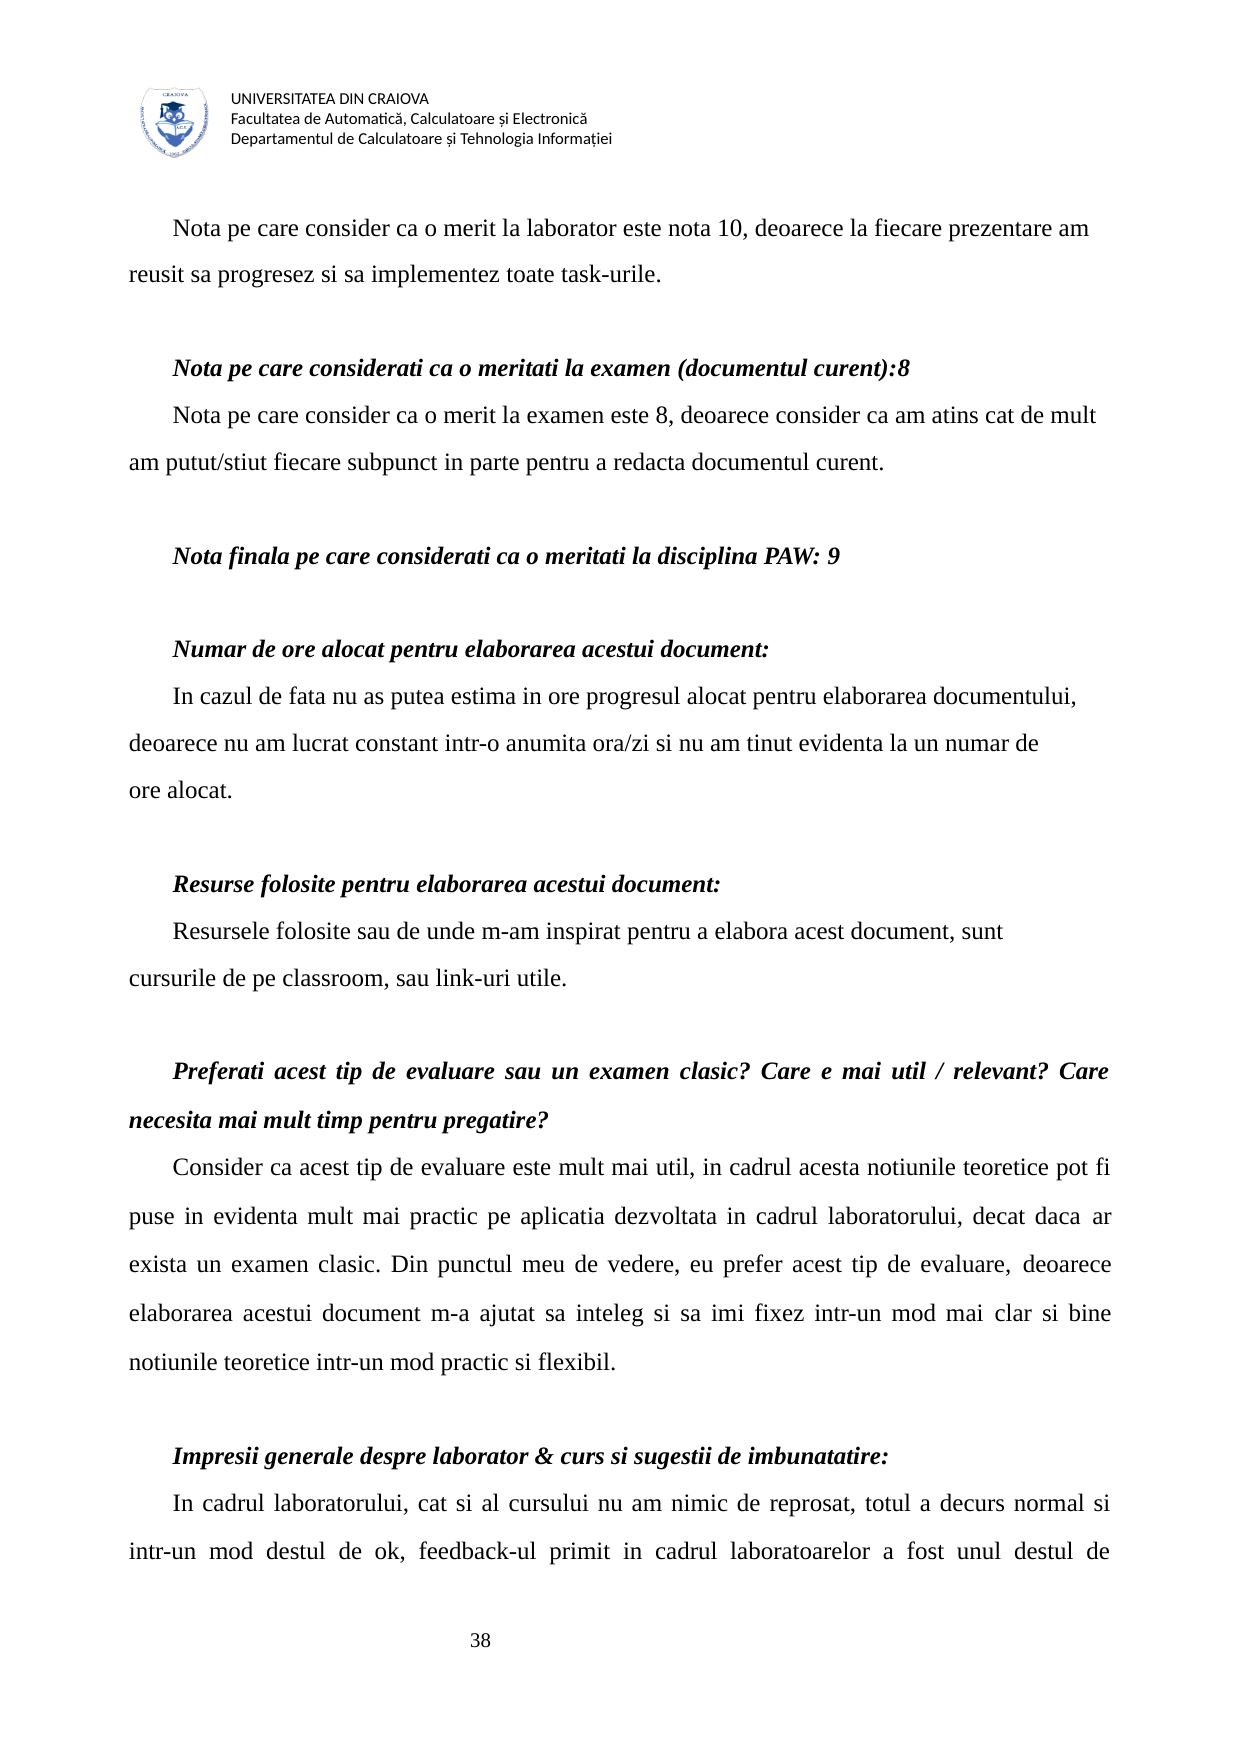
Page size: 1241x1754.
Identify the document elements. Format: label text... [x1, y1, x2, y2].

text In cazul de fata nu as putea estima in ore progresul alocat pentru elaborarea documentului, [129, 679, 1111, 712]
text ore alocat. [129, 773, 1111, 806]
text Nota pe care consider ca o merit la examen este 8, deoarece consider ca am atins cat de mult [129, 398, 1111, 431]
text cursurile de pe classroom, sau link-uri utile. [129, 961, 1111, 993]
text am putut/stiut fiecare subpunct in parte pentru a redacta documentul curent. [129, 445, 1111, 478]
text Numar de ore alocat pentru elaborarea acestui document: [129, 633, 1111, 665]
text Preferati acest tip de evaluare sau un examen clasic? Care e mai util / relevant? Care necesita mai mult timp pentru pregatire? [129, 1054, 1111, 1136]
text Resurse folosite pentru elaborarea acestui document: [129, 867, 1111, 899]
text Resursele folosite sau de unde m-am inspirat pentru a elabora acest document, sunt [129, 914, 1111, 946]
text Nota finala pe care considerati ca o meritati la disciplina PAW: 9 [129, 539, 1111, 571]
text deoarece nu am lucrat constant intr-o anumita ora/zi si nu am tinut evidenta la un numar de [129, 726, 1111, 759]
picture [140, 87, 209, 158]
text Nota pe care considerati ca o meritati la examen (documentul curent):8 [129, 351, 1111, 384]
text Consider ca acest tip de evaluare este mult mai util, in cadrul acesta notiunile teoretice pot fi puse in evidenta mult mai practic pe aplicatia dezvoltata in cadrul laboratorului, decat daca ar exista un examen clasic. Din punctul meu de vedere, eu prefer acest tip de evaluare, deoarece elaborarea acestui document m-a ajutat sa inteleg si sa imi fixez intr-un mod mai clar si bine notiunile teoretice intr-un mod practic si flexibil. [129, 1150, 1111, 1378]
text reusit sa progresez si sa implementez toate task-urile. [129, 258, 1111, 290]
text Impresii generale despre laborator & curs si sugestii de imbunatatire: [129, 1439, 1111, 1471]
text Nota pe care consider ca o merit la laborator este nota 10, deoarece la fiecare prezentare am [129, 162, 1111, 243]
